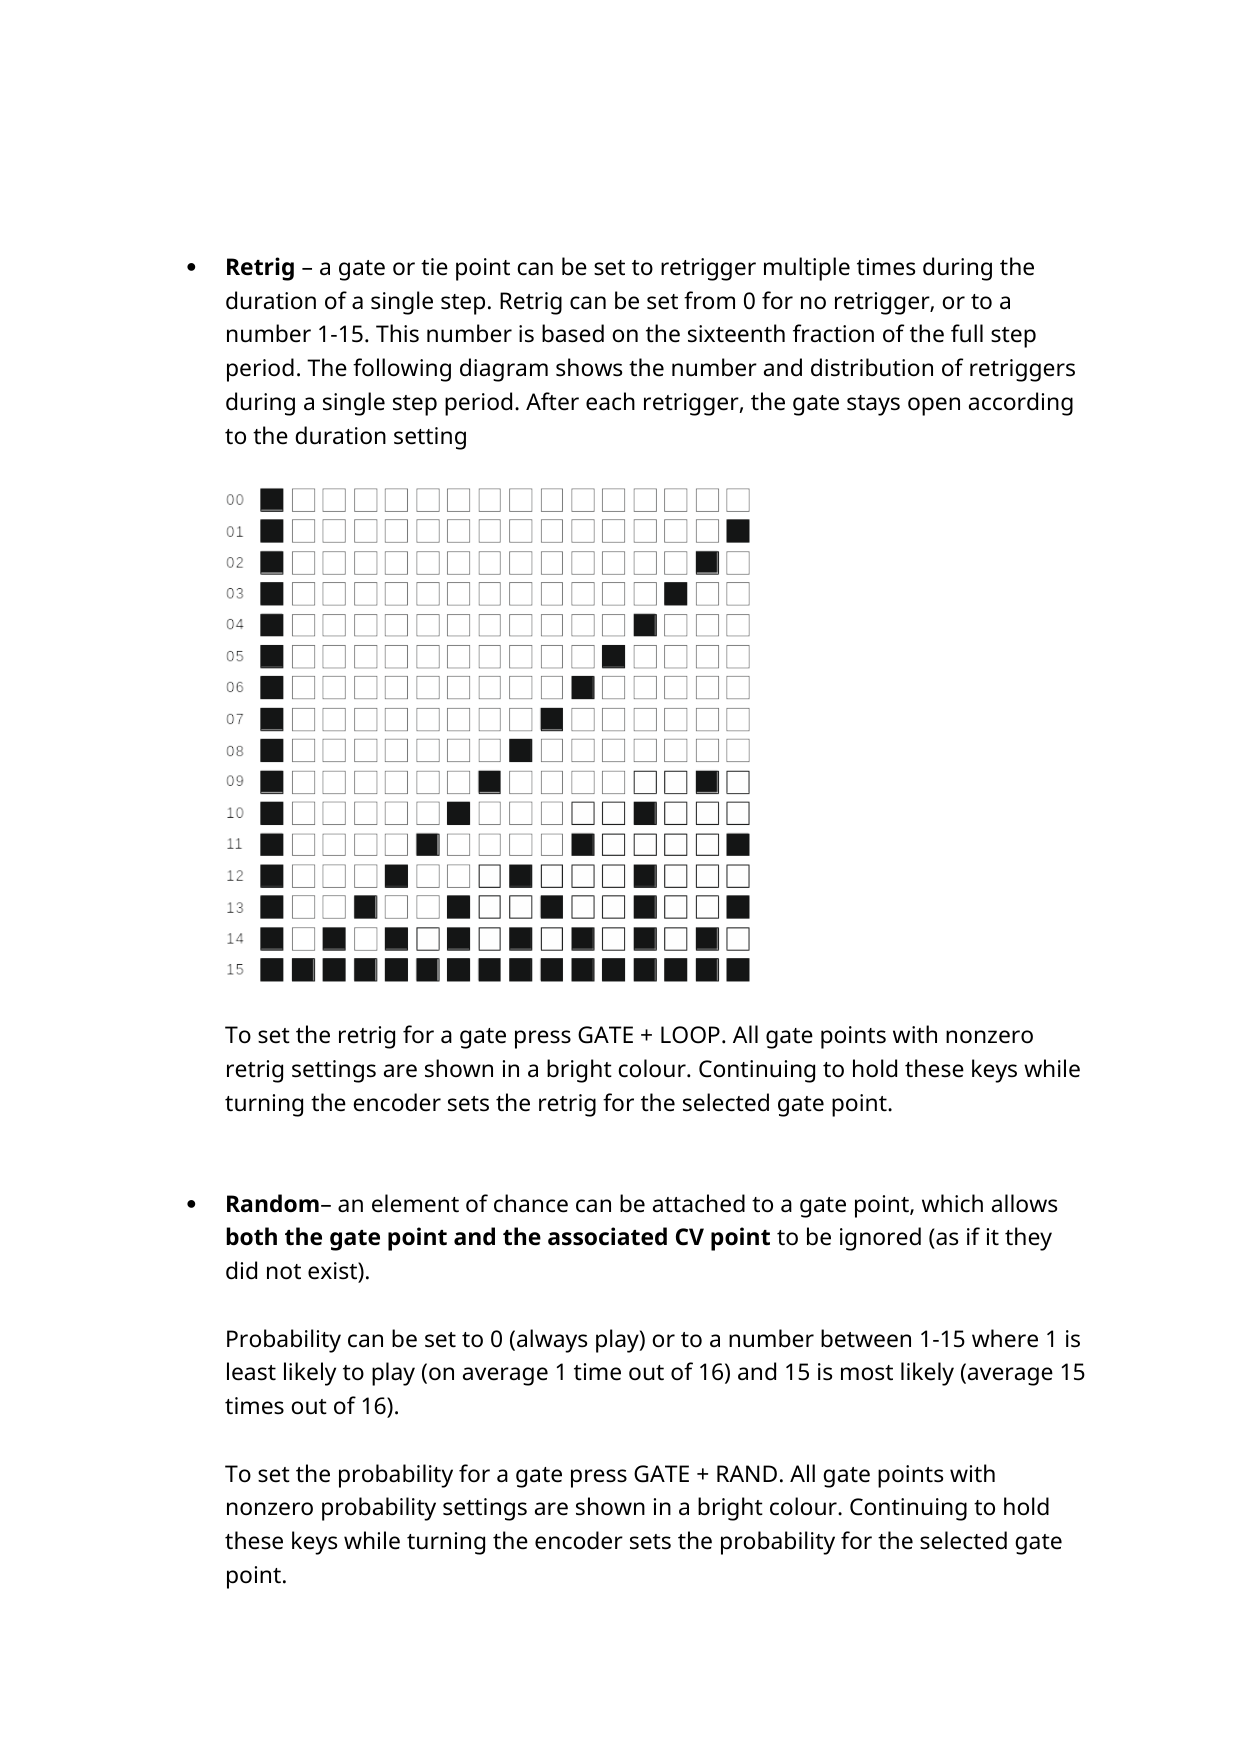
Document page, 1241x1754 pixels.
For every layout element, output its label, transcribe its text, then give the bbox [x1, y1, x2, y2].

list Random– an element of chance can be attached to a gate point, which allows both the gate point and the associated CV point to be ignored (as if it they did not exist). [187, 1187, 1090, 1286]
list Retrig – a gate or tie point can be set to retrigger multiple times during the duration of a single step. Retrig can be set from 0 for no retrigger, or to a number 1-15. This number is based on the sixteenth fraction of the full step period. The following diagram shows the number and distribution of retriggers during a single step period. After each retrigger, the gate stays open according to the duration setting [187, 251, 1090, 451]
list To set the probability for a gate press GATE + RAND. All gate points with nonzero probability settings are shown in a bright colour. Continuing to hold these keys while turning the encoder sets the probability for the selected gate point. [225, 1457, 1090, 1590]
list Probability can be set to 0 (always play) or to a number between 1-15 where 1 is least likely to play (on average 1 time out of 16) and 15 is most likely (average 15 times out of 16). [225, 1322, 1090, 1421]
list To set the retrig for a gate press GATE + LOOP. All gate points with nonzero retrig settings are shown in a bright colour. Continuing to hold these keys while turning the encoder sets the retrig for the selected gate point. [225, 1019, 1090, 1118]
